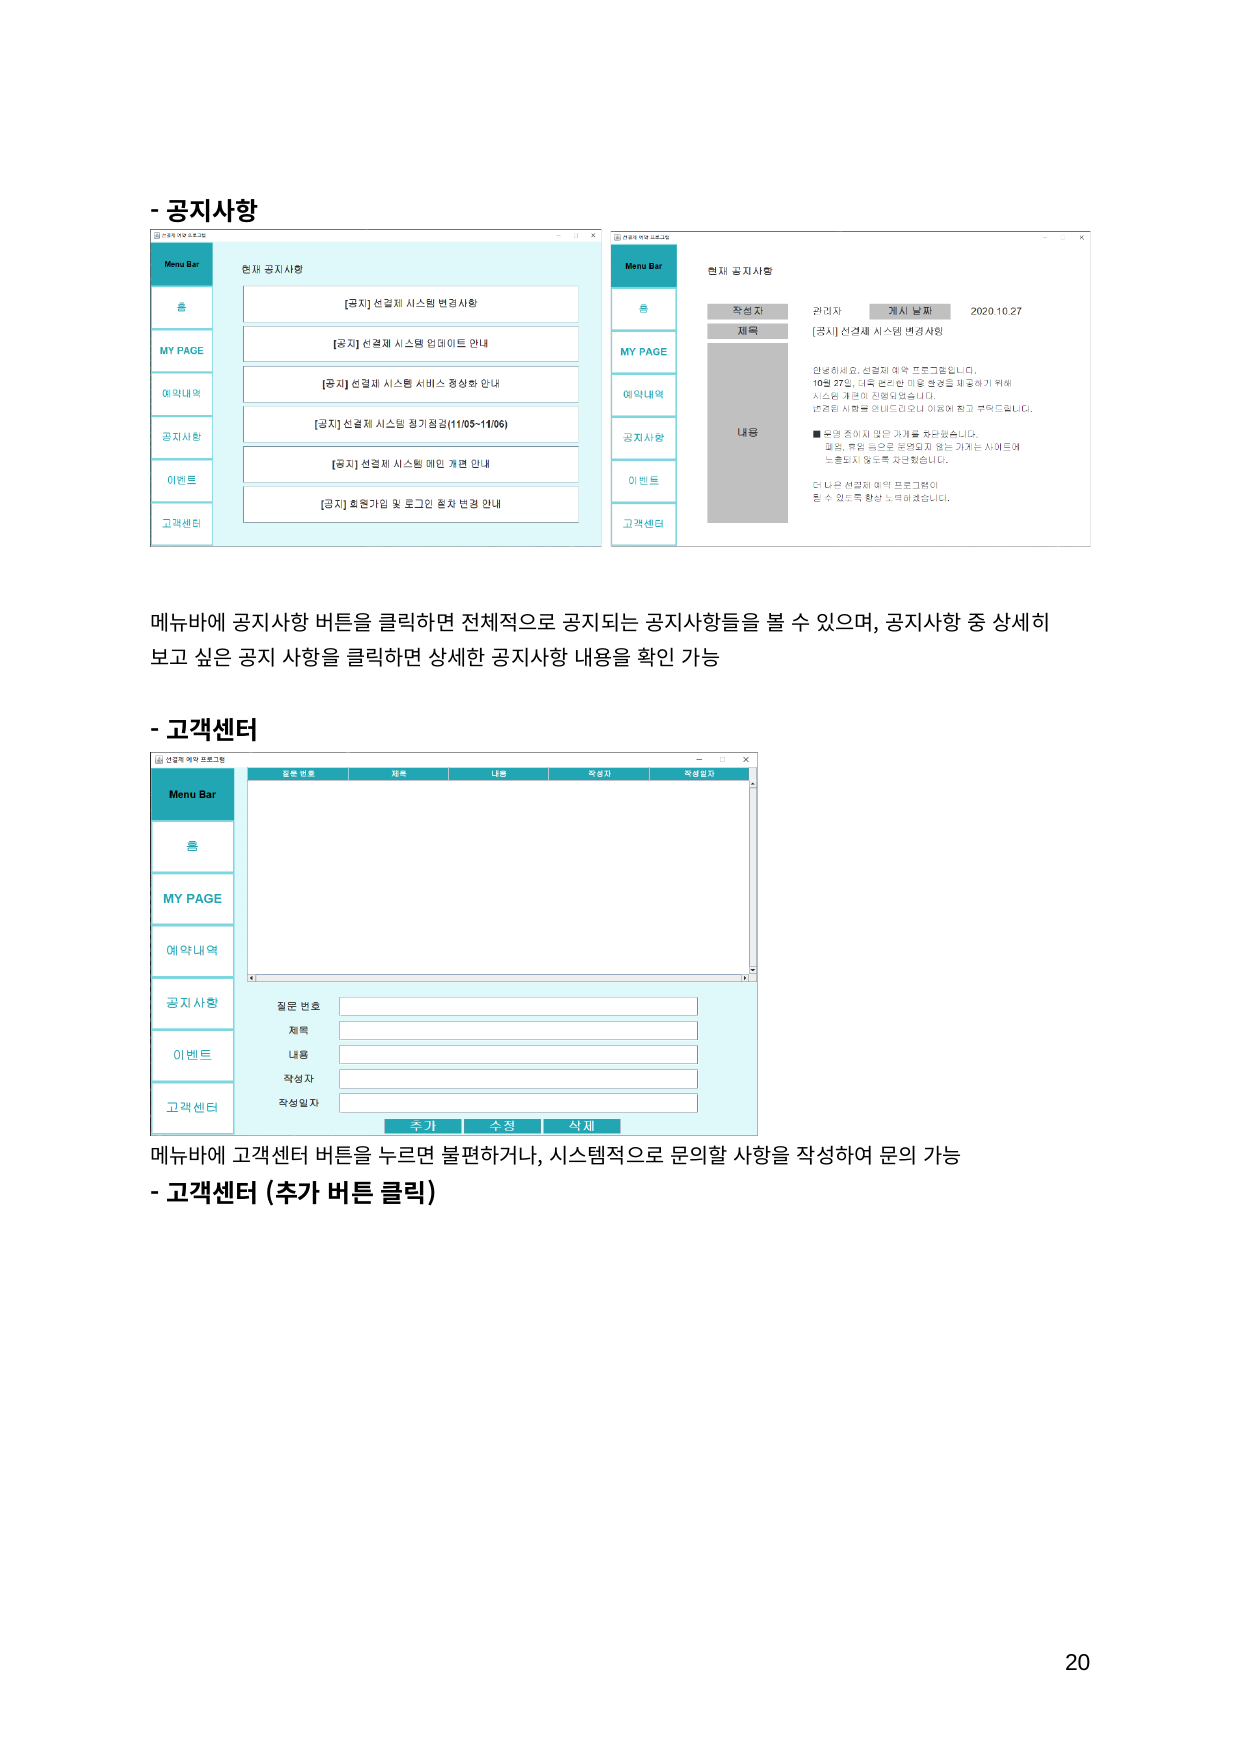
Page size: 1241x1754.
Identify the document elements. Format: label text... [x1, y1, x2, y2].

text 메뉴바에 고객센터 버튼을 누르면 불편하거나, 시스템적으로 문의할 사항을 작성하여 문의 가능 [150, 1139, 1090, 1169]
picture [150, 229, 602, 547]
picture [610, 231, 1091, 547]
text 메뉴바에 공지사항 버튼을 클릭하면 전체적으로 공지되는 공지사항들을 볼 수 있으며, 공지사항 중 상세히 보고 싶은 공지 사항을 클릭하면 상세한 공지사항 내용을 확인 가능 [150, 607, 1090, 672]
text - 고객센터 (추가 버튼 클릭) [150, 1174, 1090, 1210]
picture [150, 752, 758, 1136]
text - 공지사항 [150, 192, 1090, 228]
text - 고객센터 [150, 711, 1090, 747]
